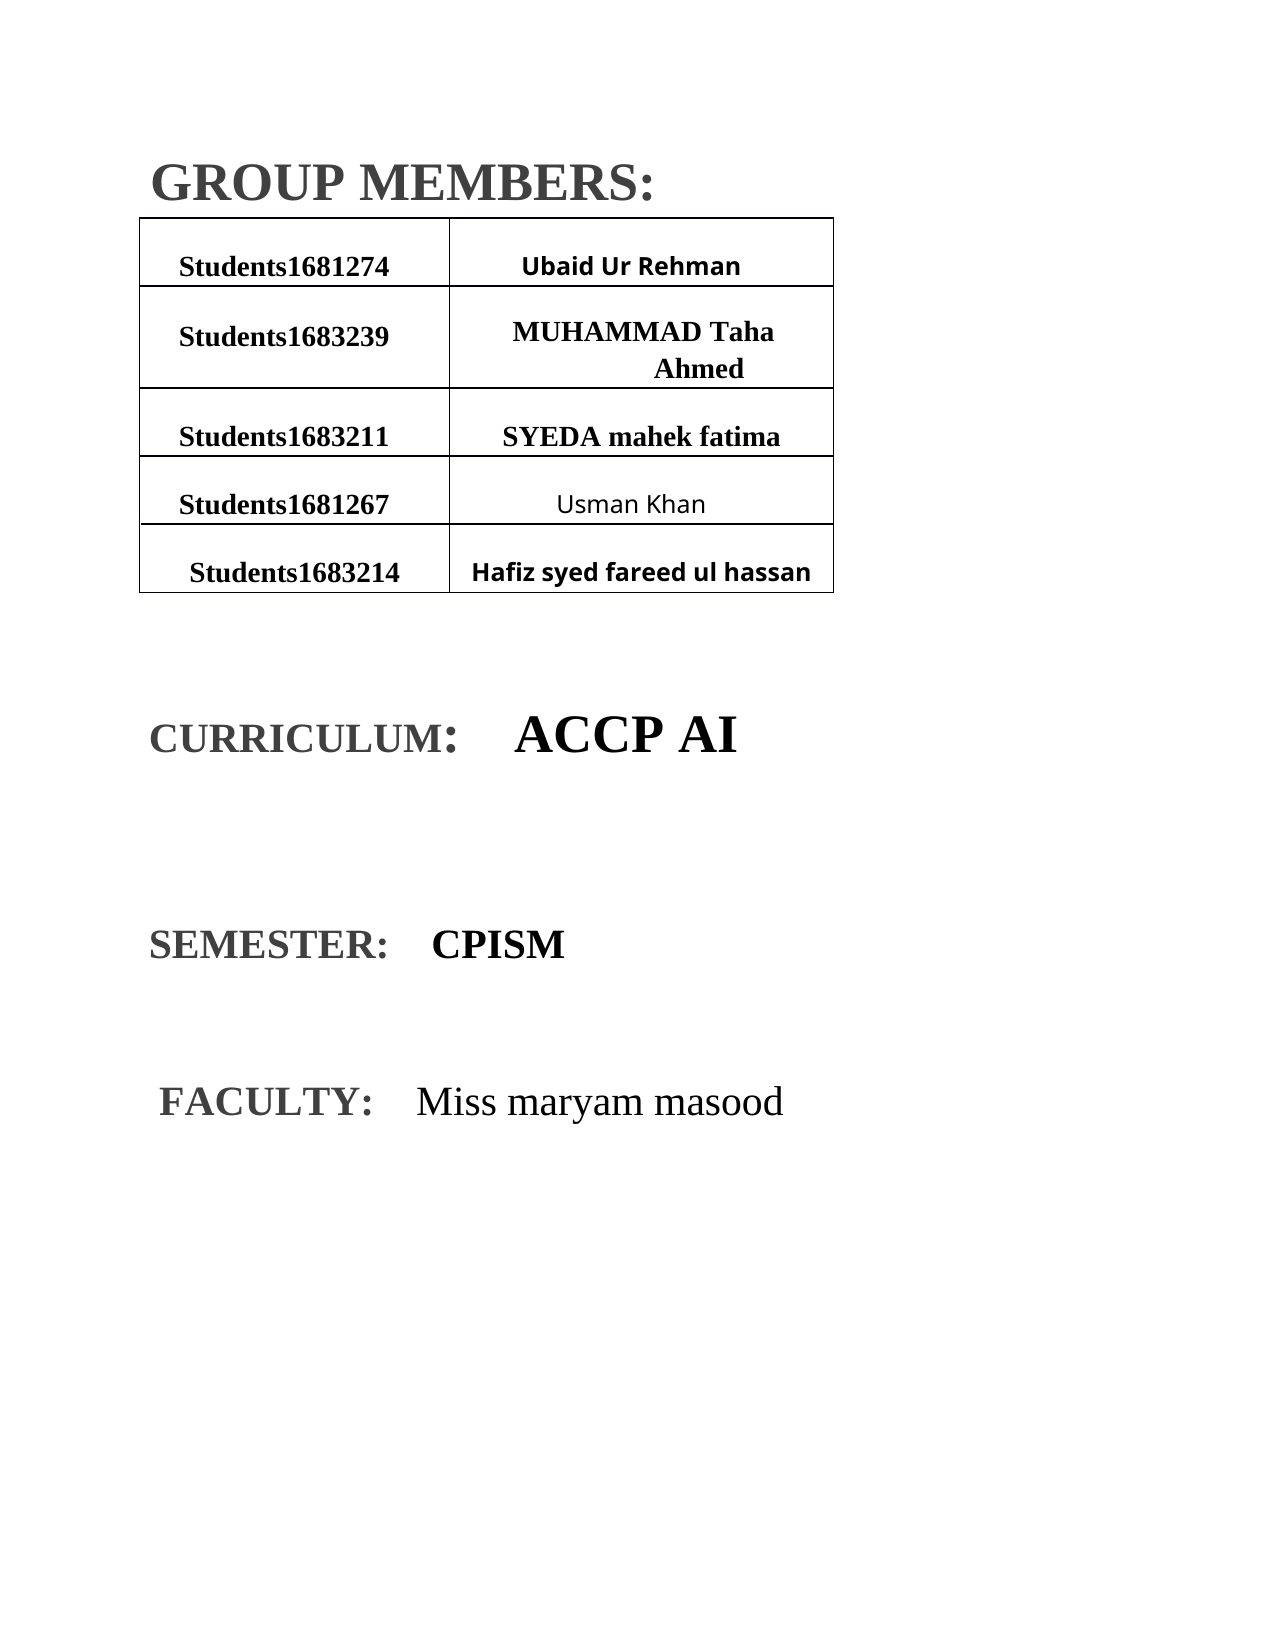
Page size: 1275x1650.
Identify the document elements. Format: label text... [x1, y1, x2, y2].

table_header Students1681274 [140, 219, 449, 285]
text GROUP MEMBERS: [150, 150, 1125, 212]
table_header Ubaid Ur Rehman [450, 219, 833, 285]
table_cell SYEDA mahek fatima [450, 389, 833, 455]
text SEMESTER: CPISM [148, 919, 926, 967]
text CURRICULUM: ACCP AI [148, 702, 1125, 764]
text FACULTY: Miss maryam masood [148, 1076, 926, 1124]
table_cell Students1683211 [140, 389, 449, 455]
table_cell Students1683239 [140, 287, 449, 387]
table_cell Students1683214 [140, 524, 449, 591]
table_cell Students1681267 [140, 457, 449, 523]
table_cell Hafiz syed fareed ul hassan [450, 525, 833, 591]
table_cell Usman Khan [450, 457, 833, 523]
table_cell MUHAMMAD Taha Ahmed [450, 287, 833, 387]
